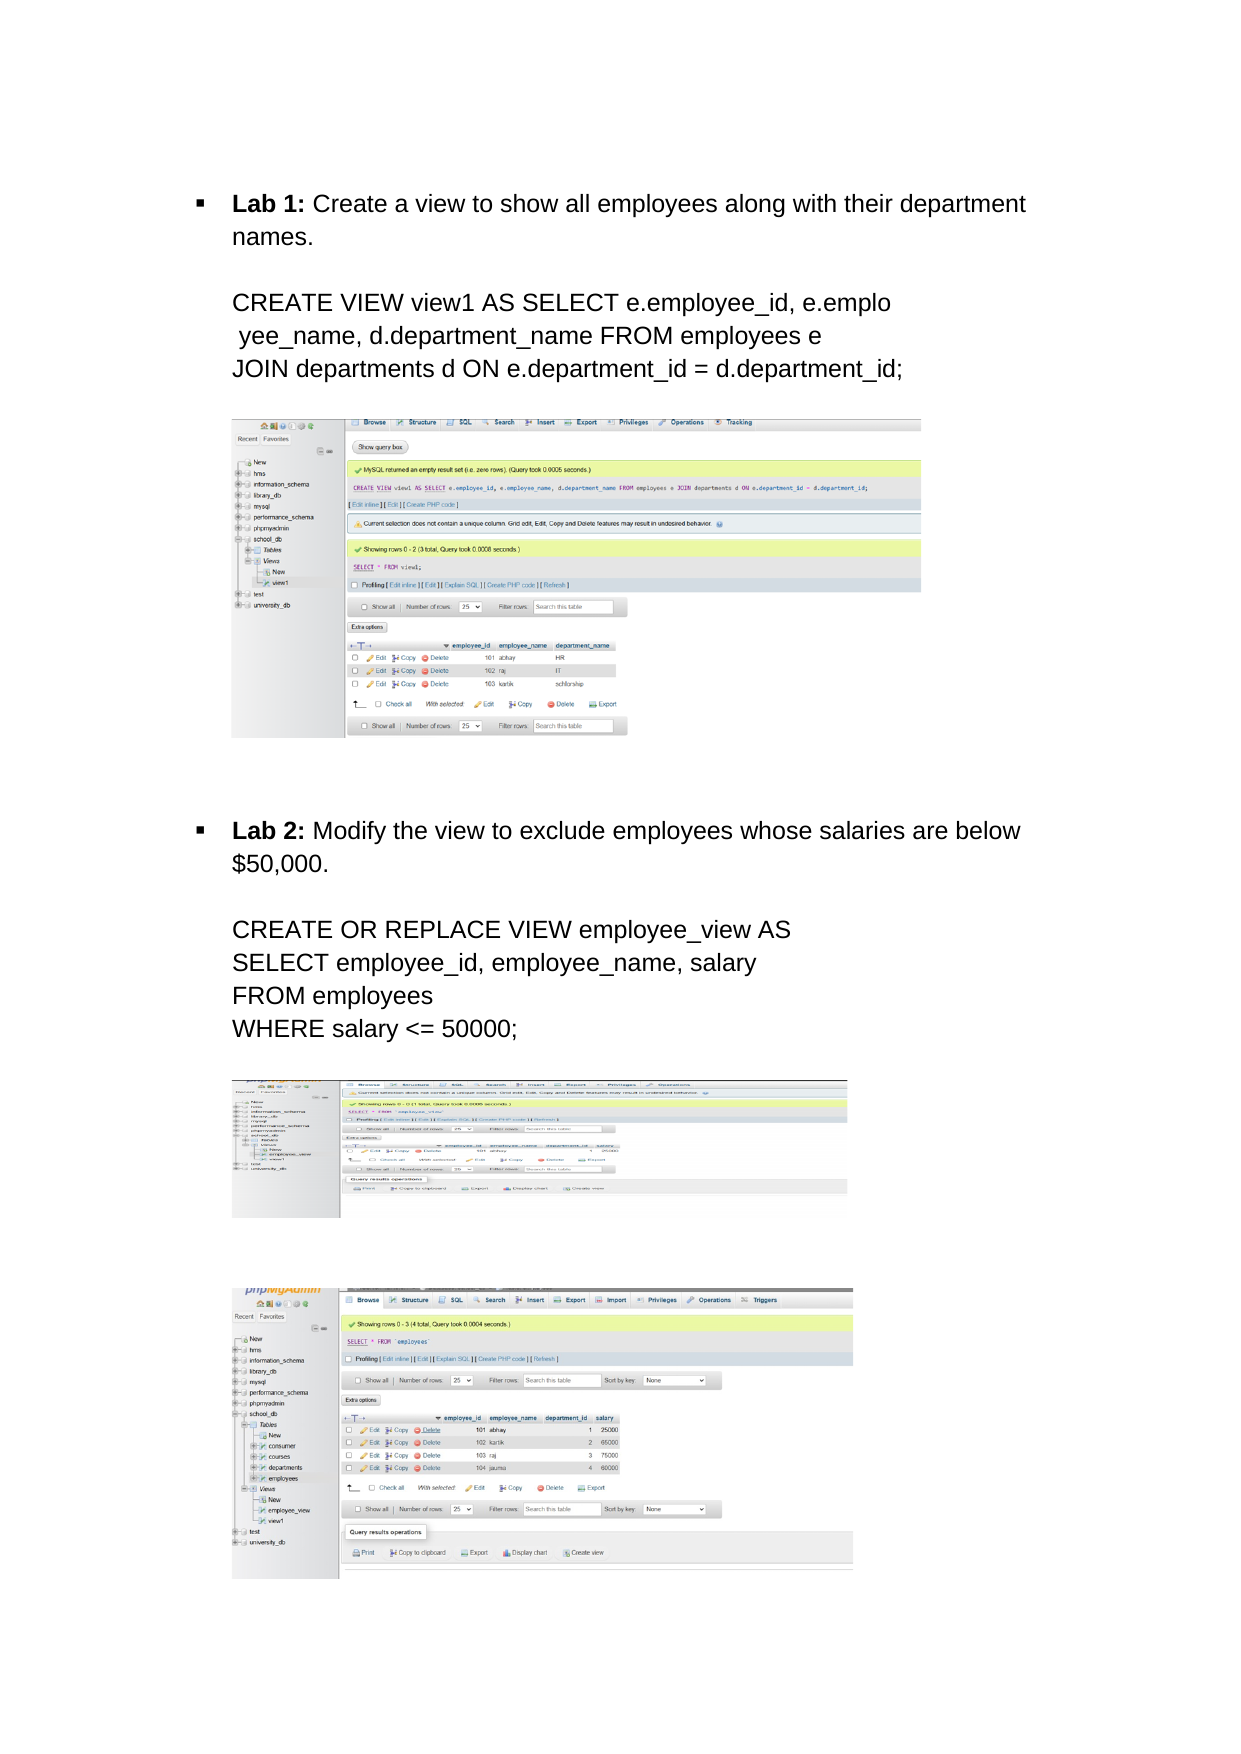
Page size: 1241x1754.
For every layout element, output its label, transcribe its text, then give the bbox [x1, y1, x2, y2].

picture [231, 419, 922, 738]
list JOIN departments d ON e.department_id = d.department_id; [232, 354, 1090, 382]
picture [231, 1288, 854, 1579]
list CREATE OR REPLACE VIEW employee_view AS [232, 915, 1090, 944]
list WHERE salary <= 50000; [232, 1014, 1090, 1043]
list Lab 2: Modify the view to exclude employees whose salaries are below $50,000. [194, 816, 1090, 878]
list CREATE VIEW view1 AS SELECT e.employee_id, e.emplo [232, 288, 1090, 316]
list Lab 1: Create a view to show all employees along with their department names. [194, 188, 1090, 250]
list SELECT employee_id, employee_name, salary [232, 948, 1090, 977]
picture [231, 1080, 848, 1218]
list yee_name, d.department_name FROM employees e [232, 321, 1090, 349]
list FROM employees [232, 981, 1090, 1010]
